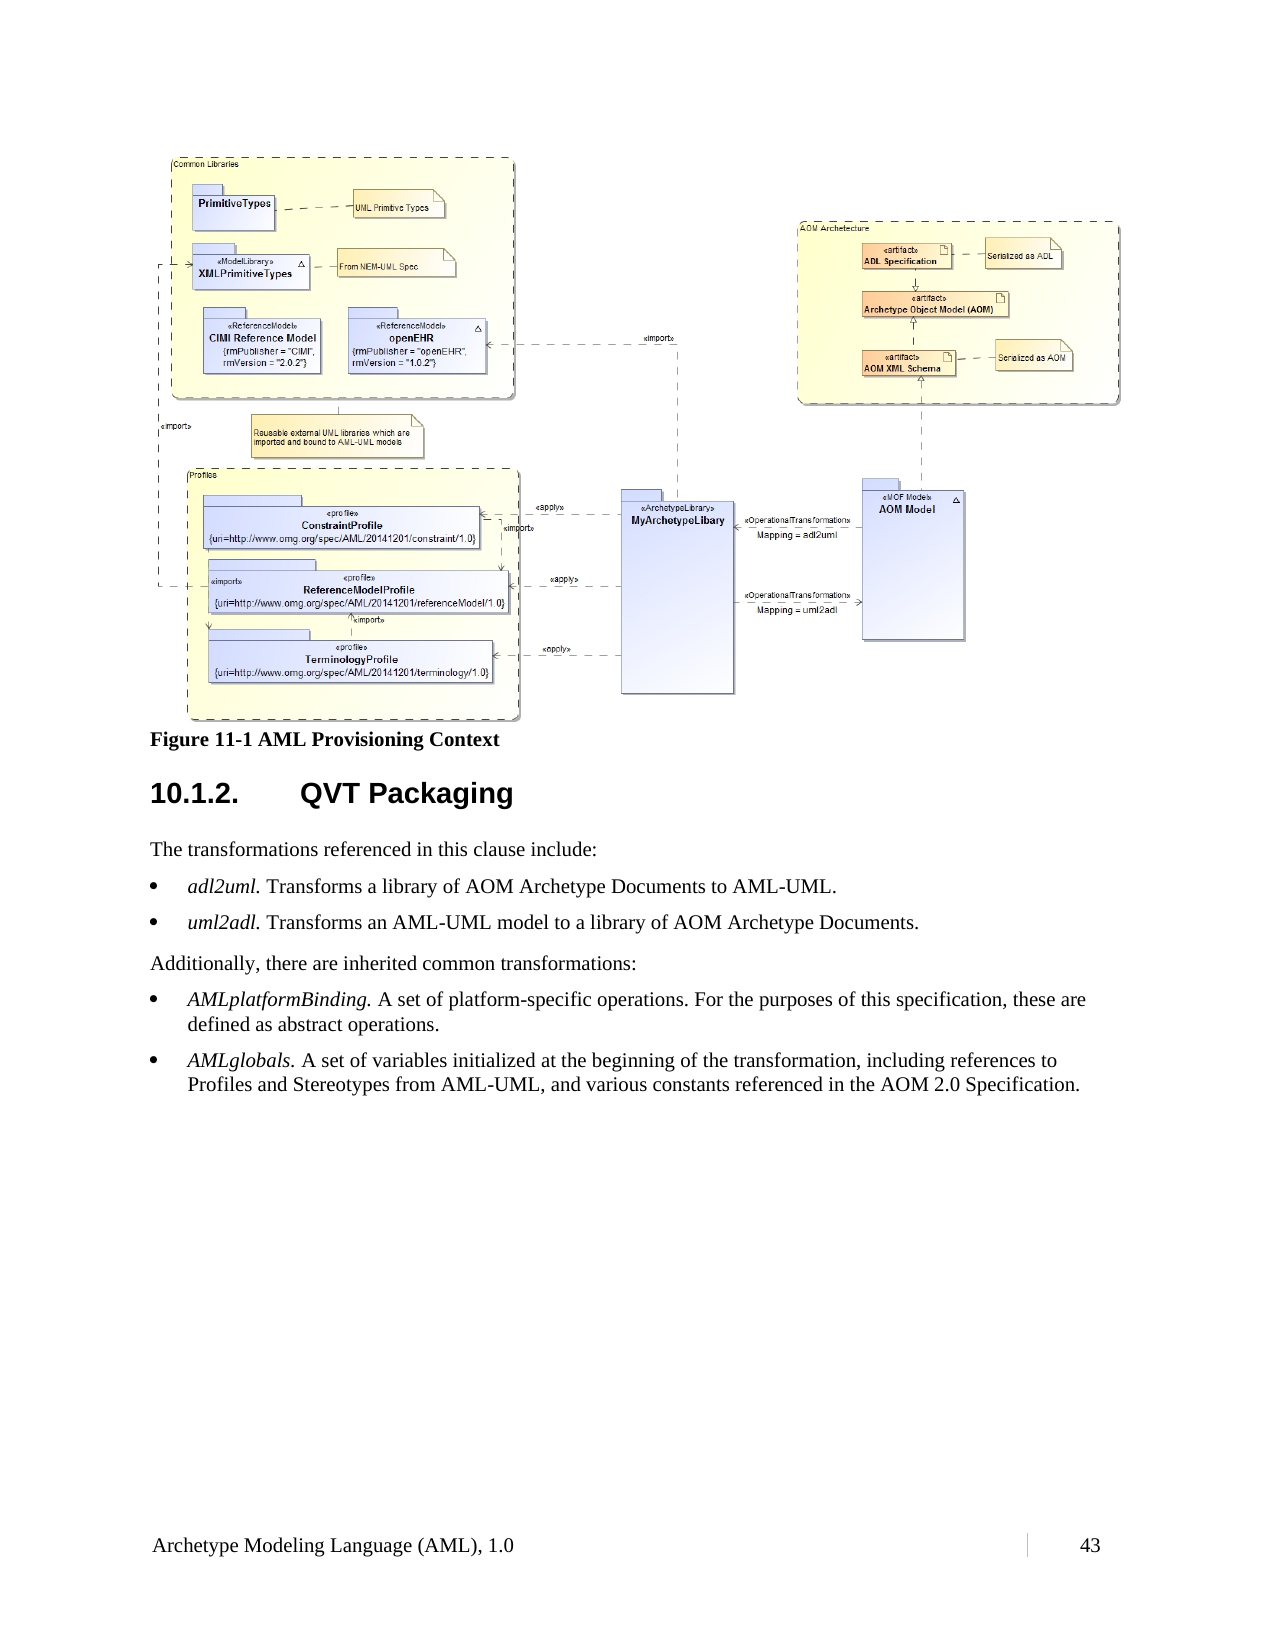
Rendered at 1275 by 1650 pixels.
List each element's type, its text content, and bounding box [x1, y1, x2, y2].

picture [150, 150, 1125, 727]
text AMLplatformBinding. A set of platform-specific operations. For the purposes of this specification, these are defined as abstract operations. [150, 987, 1125, 1036]
text Additionally, there are inherited common transformations: [150, 951, 1125, 975]
text adl2uml. Transforms a library of AOM Archetype Documents to AML-UML. [150, 873, 1125, 898]
subtitle QVT Packaging [150, 776, 1125, 810]
text uml2adl. Transforms an AML-UML model to a library of AOM Archetype Documents. [150, 910, 1125, 934]
text AMLglobals. A set of variables initialized at the beginning of the transformation, including references to Profiles and Stereotypes from AML-UML, and various constants referenced in the AOM 2.0 Specification. [150, 1048, 1125, 1096]
text The transformations referenced in this clause include: [150, 837, 1125, 861]
